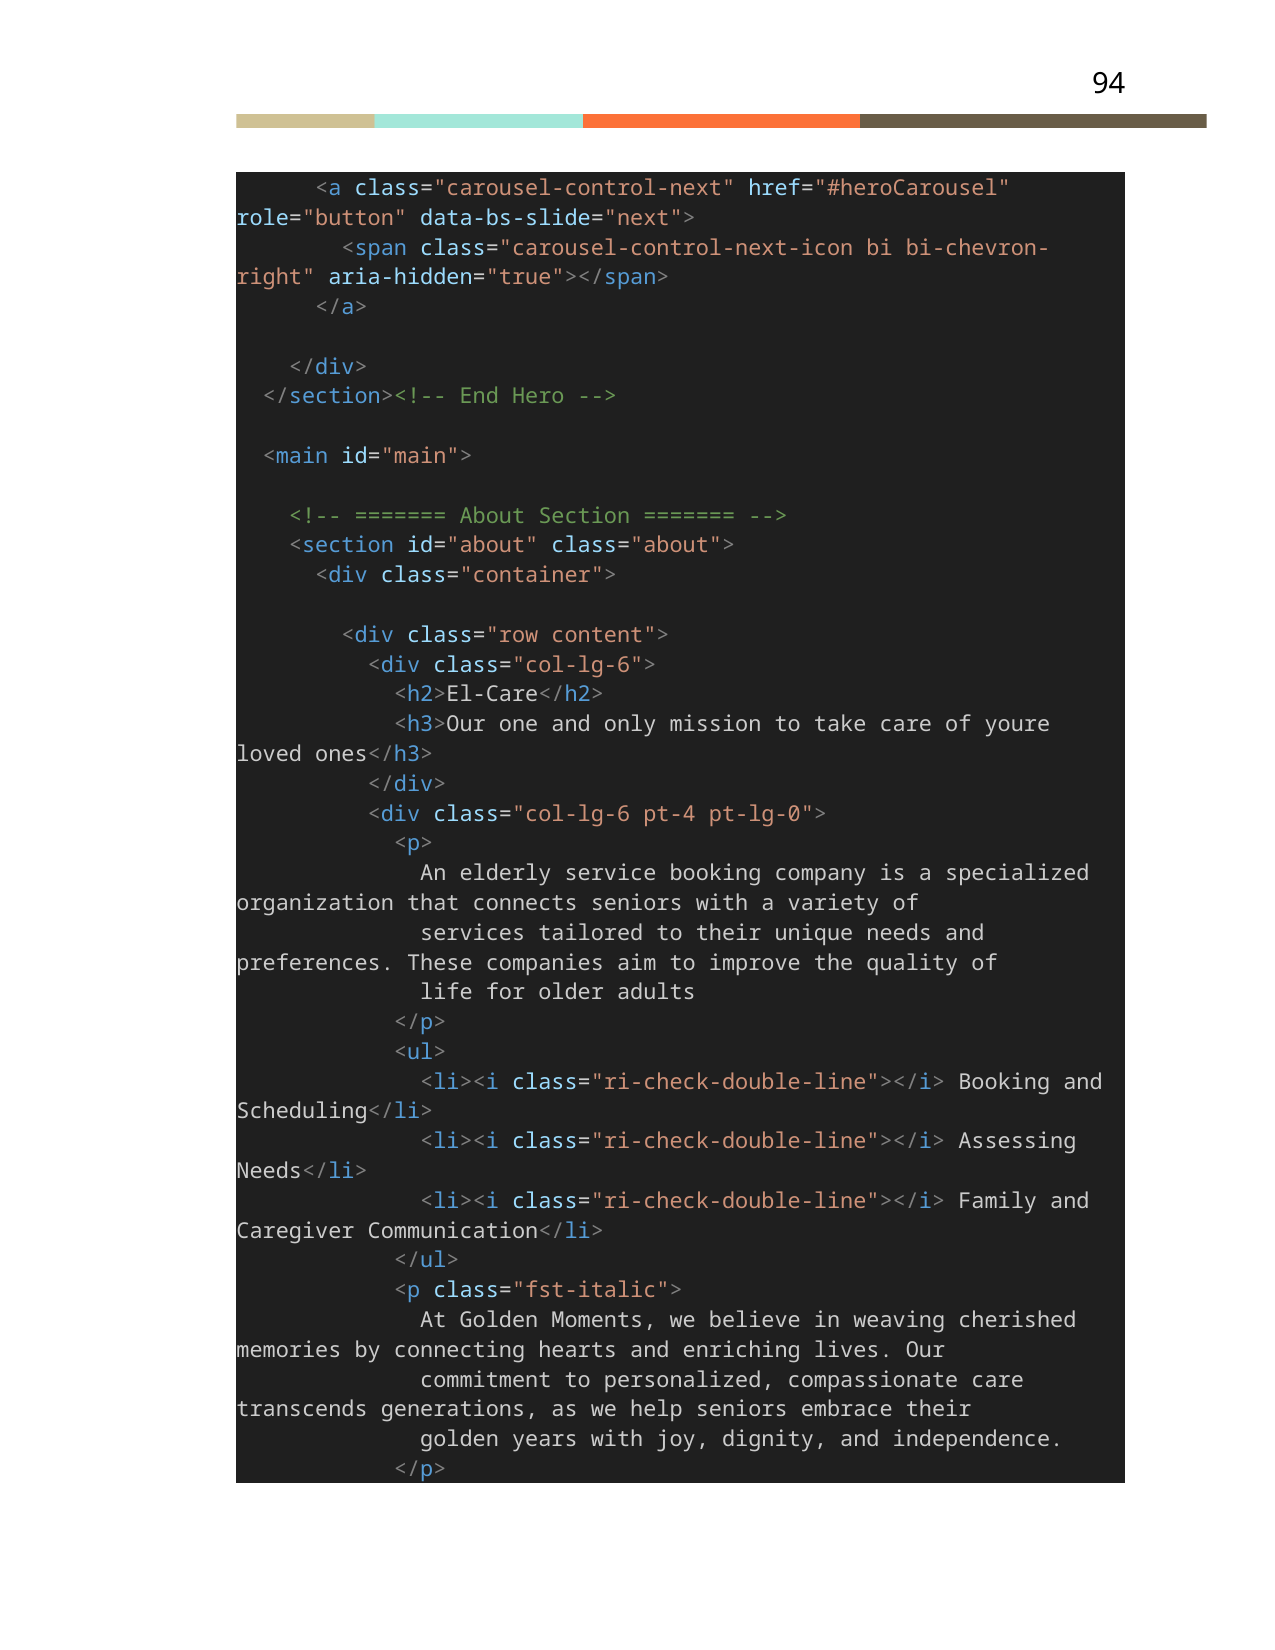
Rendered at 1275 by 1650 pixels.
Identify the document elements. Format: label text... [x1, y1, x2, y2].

text <span class="carousel-control-next-icon bi bi-chevron-right" aria-hidden="true"></span> [236, 232, 1125, 291]
text </ul> [236, 1244, 1125, 1274]
text services tailored to their unique needs and preferences. These companies aim to improve the quality of [236, 917, 1125, 976]
text </section><!-- End Hero --> [236, 381, 1125, 410]
text An elderly service booking company is a specialized organization that connects seniors with a variety of [236, 857, 1125, 917]
text <div class="container"> [236, 559, 1125, 589]
text <h3>Our one and only mission to take care of youre loved ones</h3> [236, 708, 1125, 768]
text golden years with joy, dignity, and independence. [236, 1423, 1125, 1453]
text <p class="fst-italic"> [236, 1274, 1125, 1304]
picture [236, 114, 1207, 128]
text <li><i class="ri-check-double-line"></i> Family and Caregiver Communication</li> [236, 1185, 1125, 1244]
text <p> [236, 827, 1125, 857]
text <main id="main"> [236, 440, 1125, 470]
text <div class="row content"> [236, 619, 1125, 649]
text life for older adults [236, 976, 1125, 1006]
text At Golden Moments, we believe in weaving cherished memories by connecting hearts and enriching lives. Our [236, 1304, 1125, 1364]
text <div class="col-lg-6 pt-4 pt-lg-0"> [236, 798, 1125, 827]
text <ul> [236, 1036, 1125, 1066]
text </div> [236, 768, 1125, 798]
text <!-- ======= About Section ======= --> [236, 500, 1125, 529]
text commitment to personalized, compassionate care transcends generations, as we help seniors embrace their [236, 1364, 1125, 1423]
text <div class="col-lg-6"> [236, 649, 1125, 678]
text </p> [236, 1006, 1125, 1036]
text <h2>El-Care</h2> [236, 678, 1125, 708]
text </p> [236, 1453, 1125, 1483]
text <li><i class="ri-check-double-line"></i> Booking and Scheduling</li> [236, 1066, 1125, 1125]
text <a class="carousel-control-next" href="#heroCarousel" role="button" data-bs-slide="next"> [236, 172, 1125, 232]
text <li><i class="ri-check-double-line"></i> Assessing Needs</li> [236, 1125, 1125, 1185]
text </a> [236, 291, 1125, 321]
text </div> [236, 351, 1125, 381]
text <section id="about" class="about"> [236, 529, 1125, 559]
